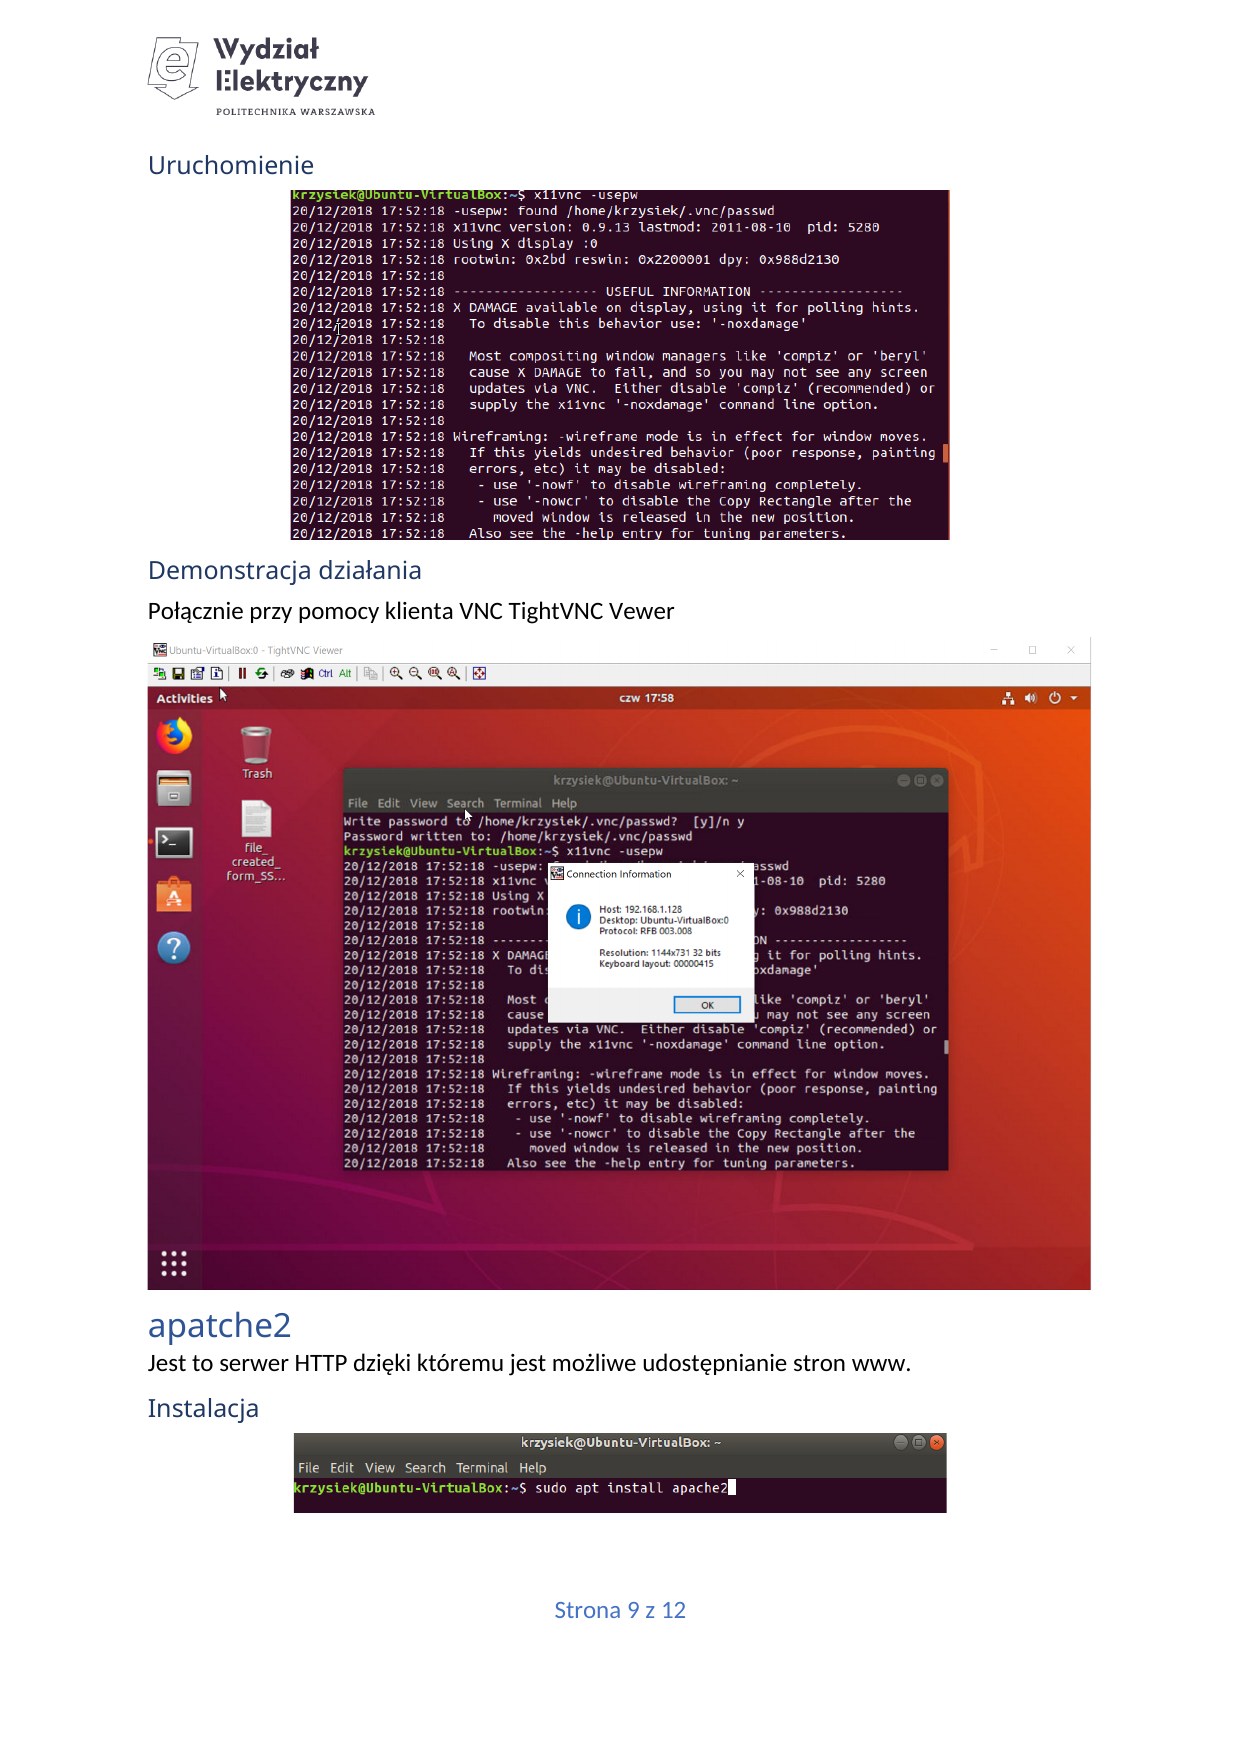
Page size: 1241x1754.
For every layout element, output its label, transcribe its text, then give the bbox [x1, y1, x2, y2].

subtitle Demonstracja działania [148, 552, 1093, 587]
subtitle Uruchomienie [148, 148, 1093, 182]
picture [147, 637, 1092, 1290]
subtitle Instalacja [148, 1391, 1093, 1425]
text Jest to serwer HTTP dzięki któremu jest możliwe udostępnianie stron www. [148, 1348, 1093, 1378]
picture [147, 37, 375, 115]
text Połącznie przy pomocy klienta VNC TightVNC Vewer [148, 595, 1093, 625]
picture [290, 190, 950, 540]
picture [293, 1433, 947, 1513]
subtitle apatche2 [148, 1302, 1093, 1348]
